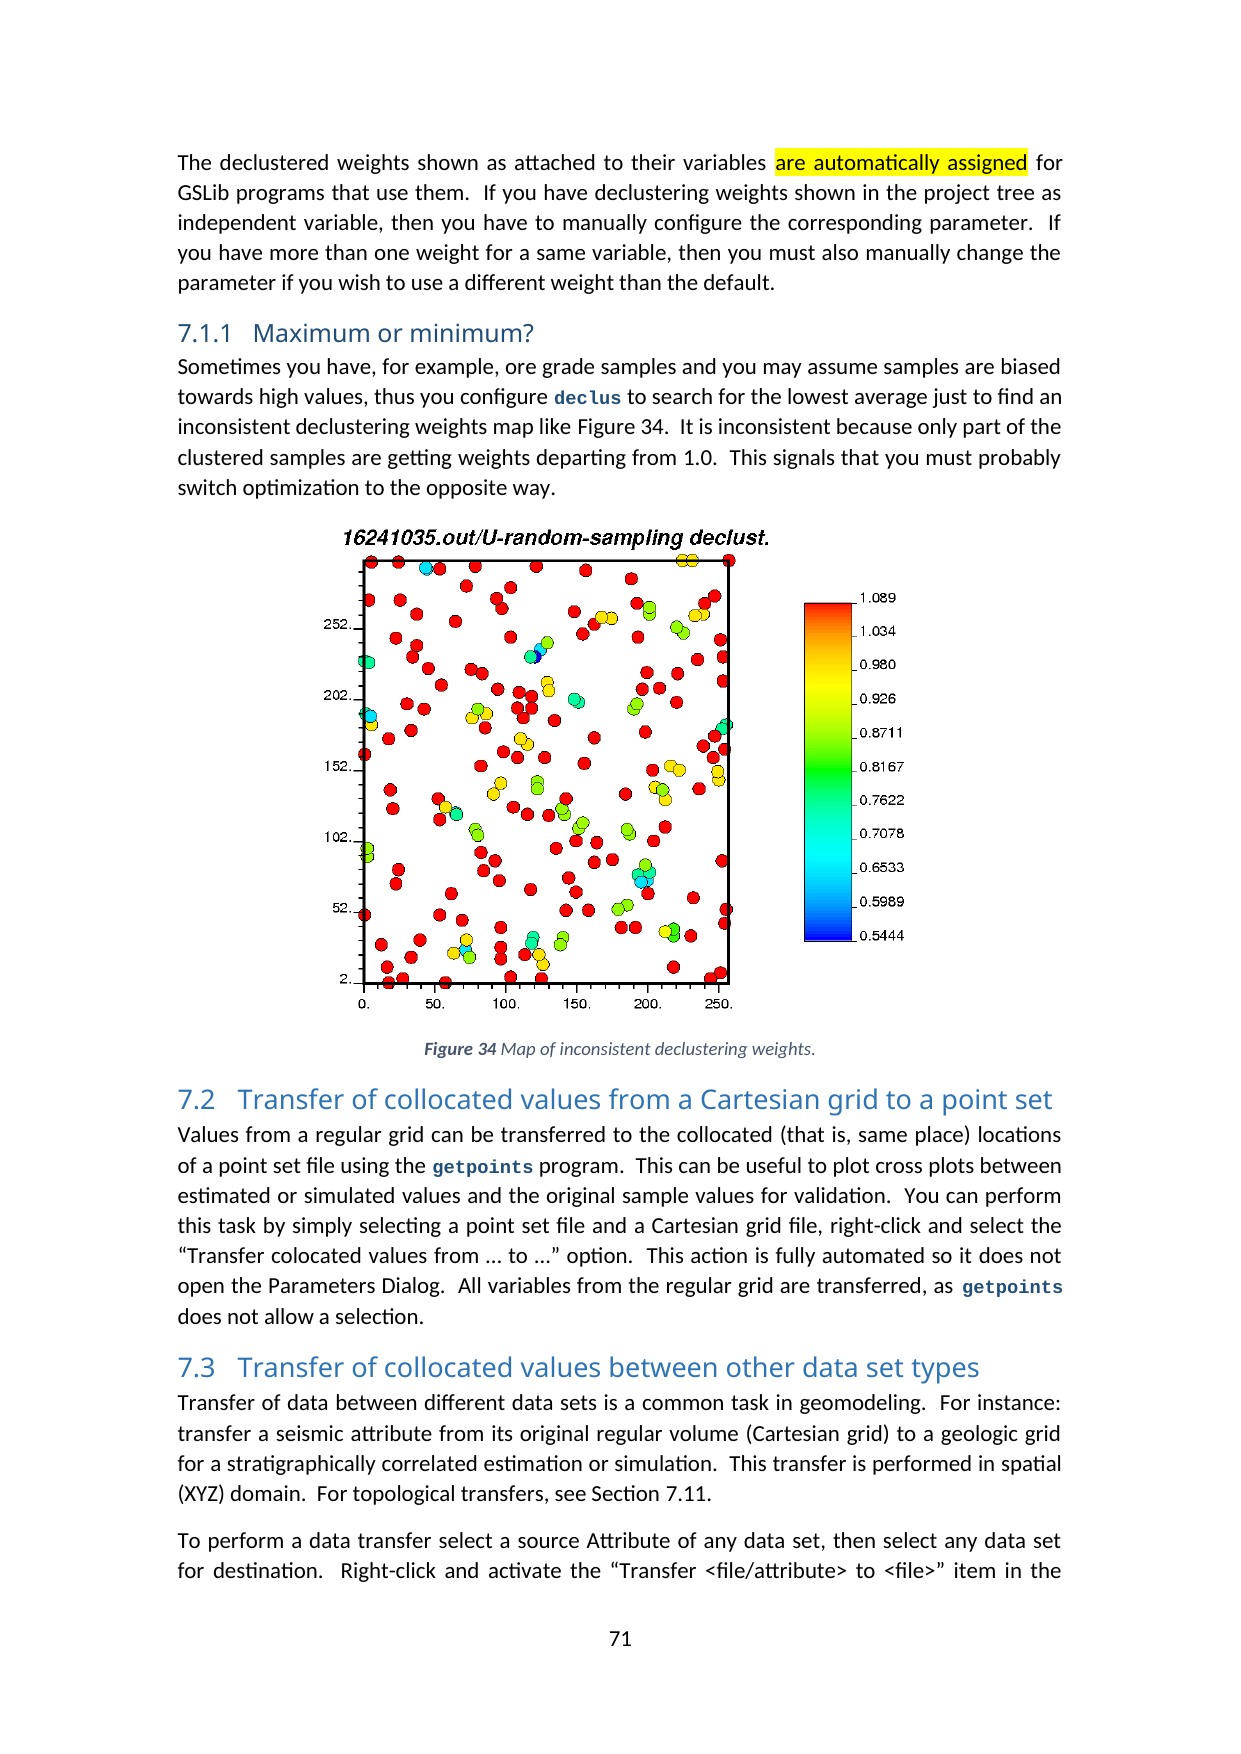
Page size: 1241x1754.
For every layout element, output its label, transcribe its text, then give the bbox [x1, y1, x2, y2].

text Transfer of data between different data sets is a common task in geomodeling. For instance: transfer a seismic attribute from its original regular volume (Cartesian grid) to a geologic grid for a stratigraphically correlated estimation or simulation. This transfer is performed in spatial (XYZ) domain. For topological transfers, see Section 7.11. [177, 1388, 1063, 1507]
subtitle Maximum or minimum? [177, 315, 1063, 349]
subtitle Transfer of collocated values from a Cartesian grid to a point set [177, 1081, 1063, 1118]
picture [314, 519, 926, 1019]
text The declustered weights shown as attached to their variables are automatically assigned for GSLib programs that use them. If you have declustering weights shown in the project tree as independent variable, then you have to manually configure the corresponding parameter. If you have more than one weight for a same variable, then you must also manually change the parameter if you wish to use a different weight than the default. [177, 148, 1063, 296]
subtitle Transfer of collocated values between other data set types [177, 1349, 1063, 1386]
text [177, 1526, 1063, 1584]
text Values from a regular grid can be transferred to the collocated (that is, same place) locations of a point set file using the getpoints program. This can be useful to plot cross plots between estimated or simulated values and the original sample values for validation. You can perform this task by simply selecting a point set file and a Cartesian grid file, right-click and select the “Transfer colocated values from … to …” option. This action is fully automated so it does not open the Parameters Dialog. All variables from the regular grid are transferred, as getpoints does not allow a selection. [177, 1121, 1063, 1330]
text Sometimes you have, for example, ore grade samples and you may assume samples are biased towards high values, thus you configure declus to search for the lowest average just to find an inconsistent declustering weights map like Figure 34. It is inconsistent because only part of the clustered samples are getting weights departing from 1.0. This signals that you must probably switch optimization to the opposite way. [177, 352, 1063, 501]
text Figure 34 Map of inconsistent declustering weights. [177, 1037, 1063, 1060]
